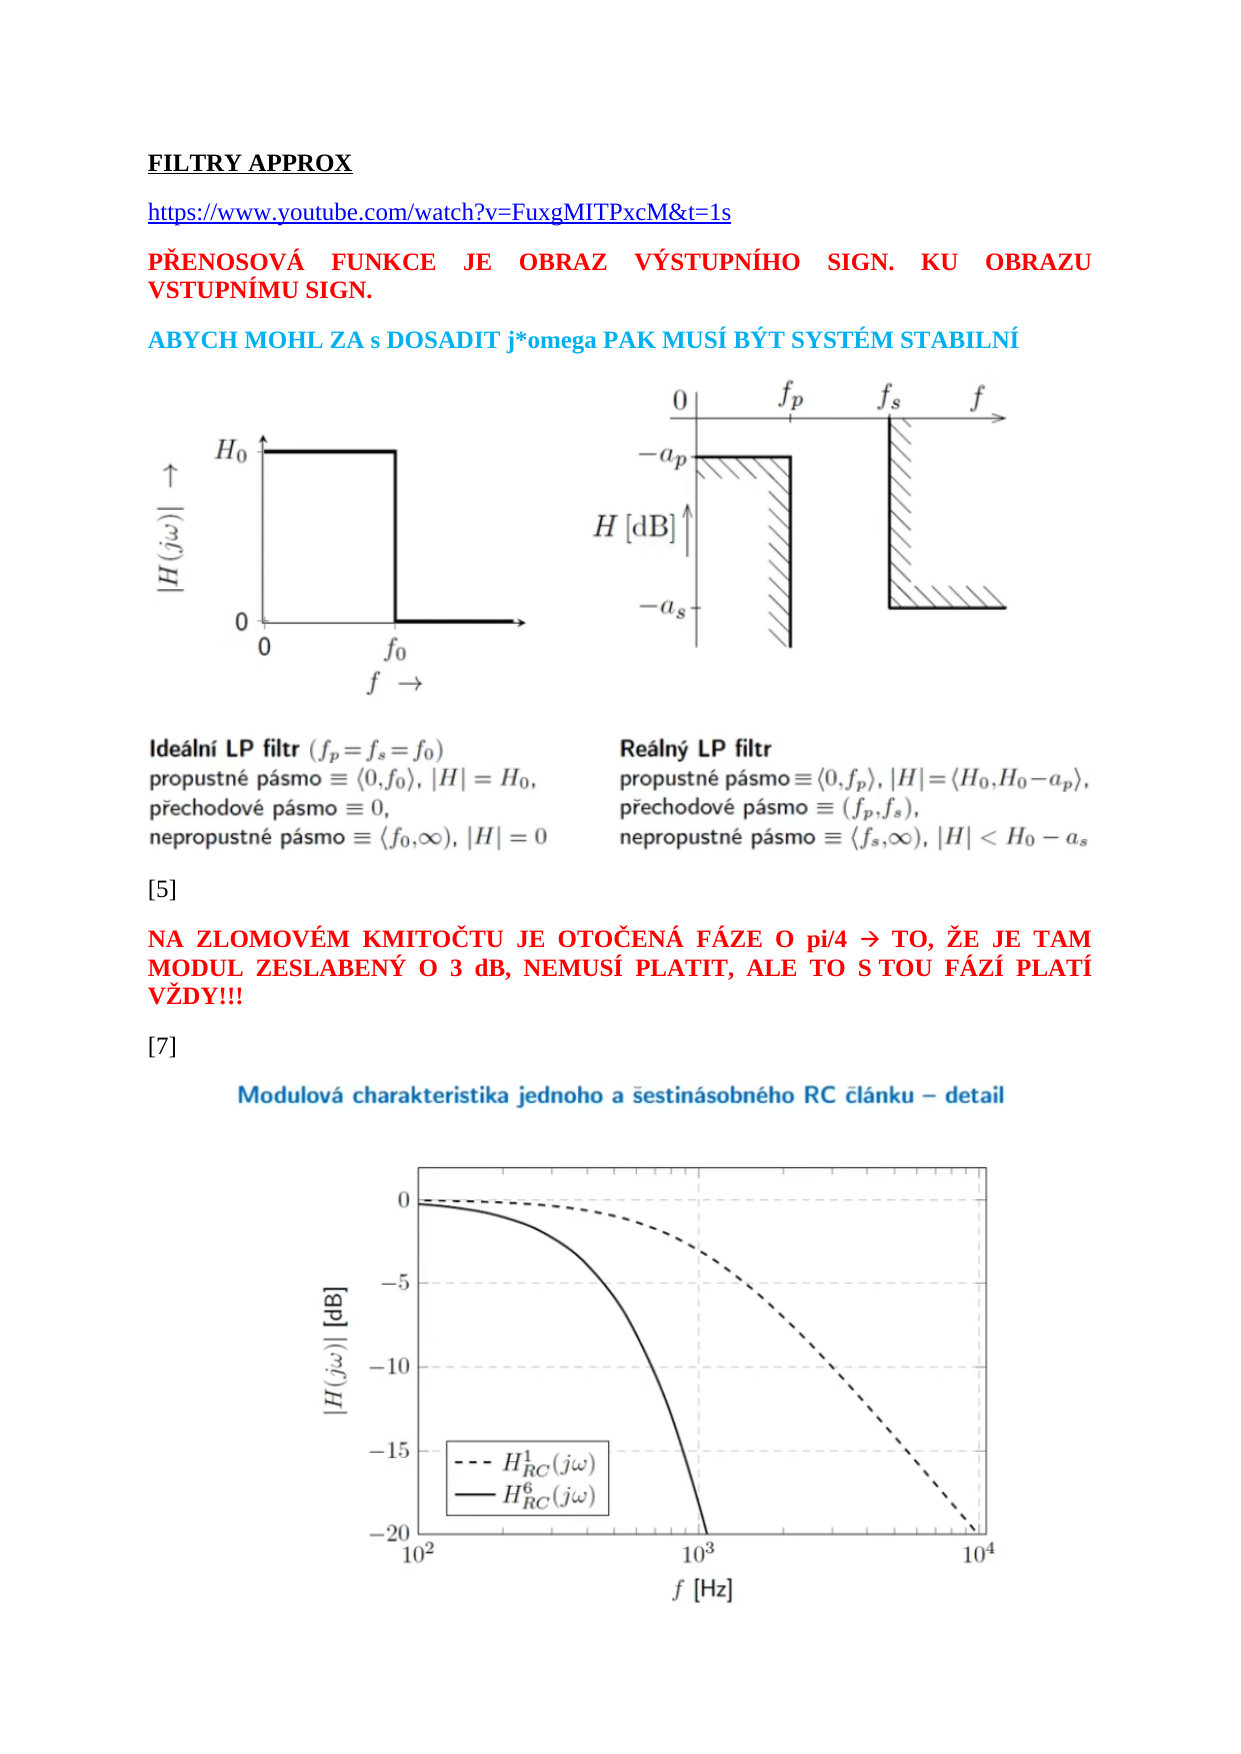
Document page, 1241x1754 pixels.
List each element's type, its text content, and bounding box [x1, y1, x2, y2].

text [7] [148, 1031, 1093, 1060]
text PŘENOSOVÁ FUNKCE JE OBRAZ VÝSTUPNÍHO SIGN. KU OBRAZU VSTUPNÍMU SIGN. [148, 247, 1093, 304]
picture [147, 374, 1093, 854]
text [5] [148, 874, 1093, 903]
text ABYCH MOHL ZA s DOSADIT j*omega PAK MUSÍ BÝT SYSTÉM STABILNÍ [148, 325, 1093, 354]
picture [233, 1080, 1007, 1606]
text NA ZLOMOVÉM KMITOČTU JE OTOČENÁ FÁZE O pi/4 🡪 TO, ŽE JE TAM MODUL ZESLABENÝ O 3 dB, NEMUSÍ PLATIT, ALE TO S TOU FÁZÍ PLATÍ VŽDY!!! [148, 924, 1093, 1010]
text FILTRY APPROX [148, 148, 1093, 176]
text https://www.youtube.com/watch?v=FuxgMITPxcM&t=1s [148, 197, 1093, 226]
